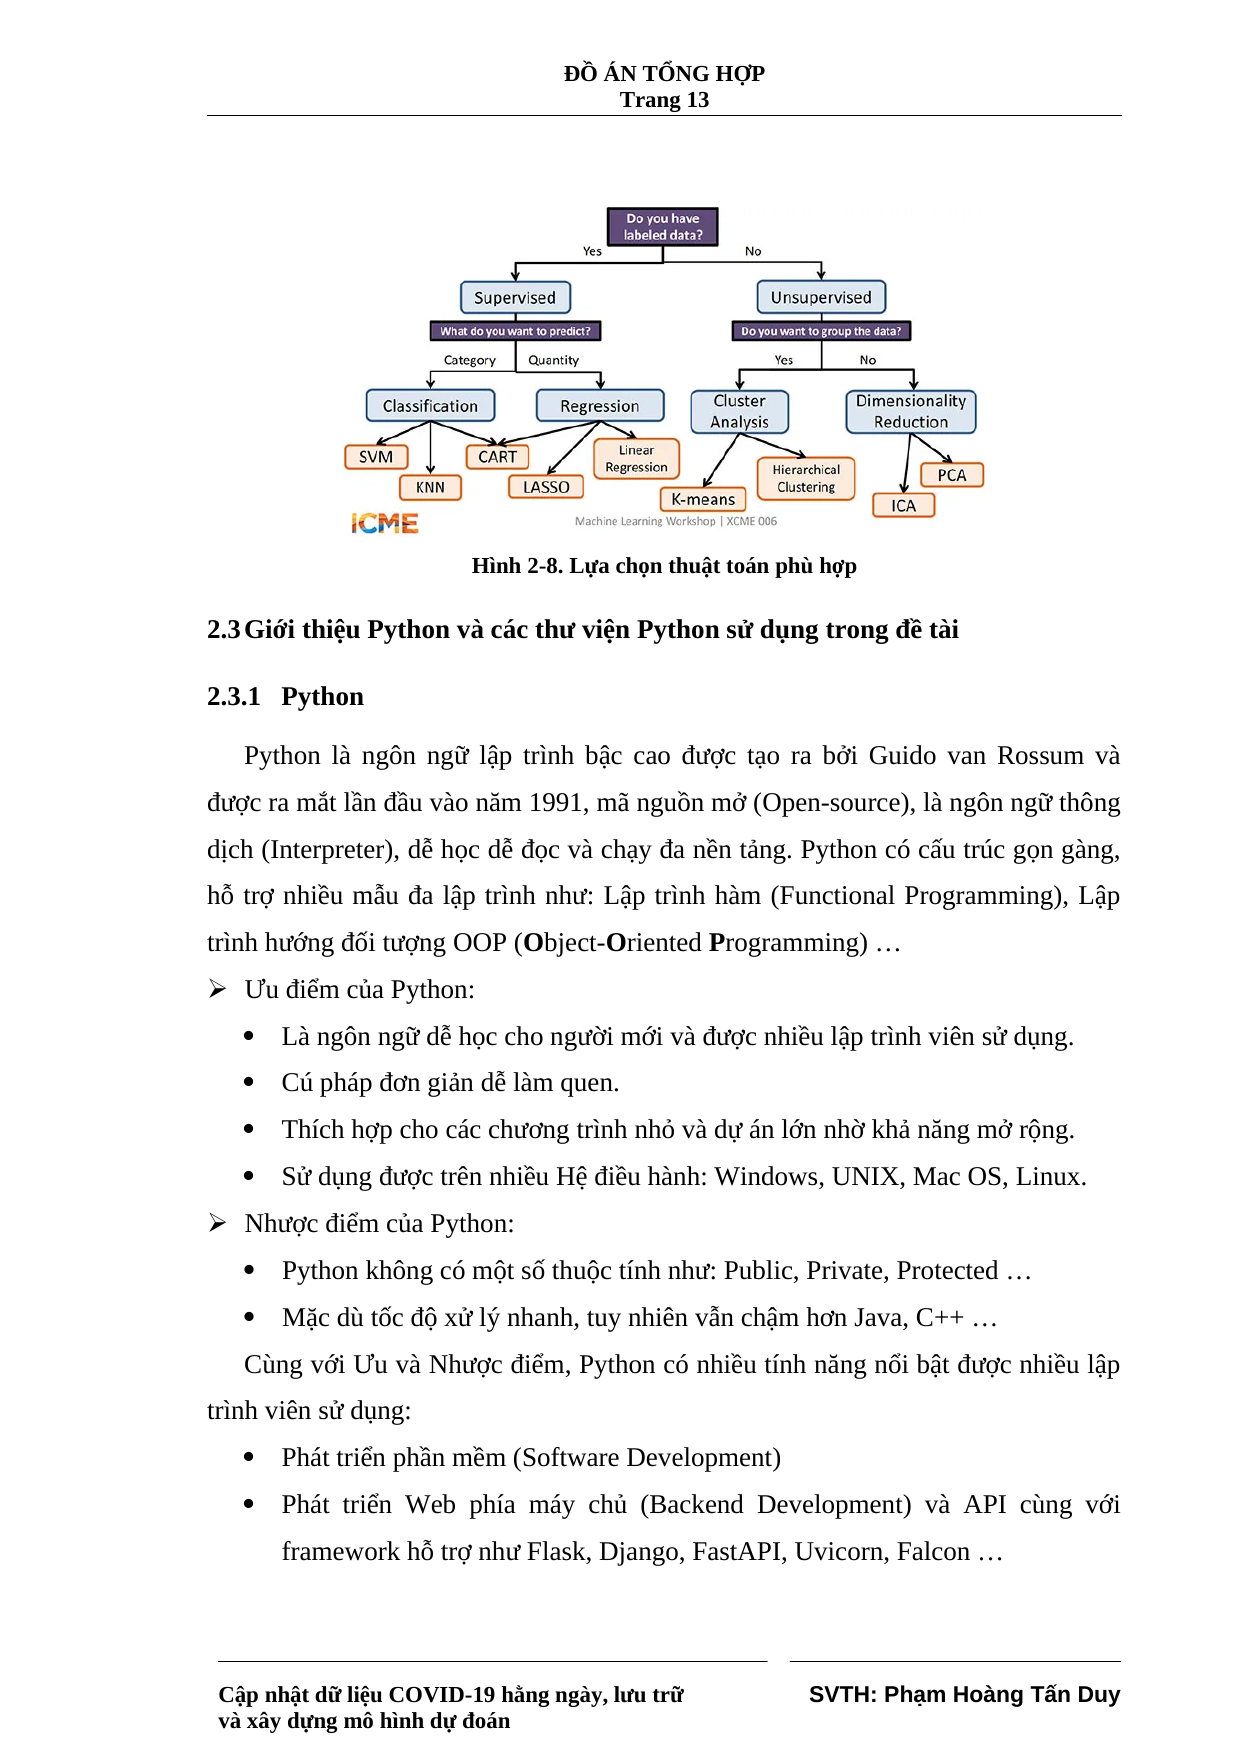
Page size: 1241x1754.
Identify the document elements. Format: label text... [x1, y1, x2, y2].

list Mặc dù tốc độ xử lý nhanh, tuy nhiên vẫn chậm hơn Java, C++ … [244, 1301, 1122, 1332]
list Python không có một số thuộc tính như: Public, Private, Protected … [244, 1254, 1122, 1285]
subtitle Giới thiệu Python và các thư viện Python sử dụng trong đề tài [207, 613, 1122, 644]
list Thích hợp cho các chương trình nhỏ và dự án lớn nhờ khả năng mở rộng. [244, 1113, 1122, 1144]
subtitle Python [207, 680, 1122, 711]
list Là ngôn ngữ dễ học cho người mới và được nhiều lập trình viên sử dụng. [244, 1019, 1122, 1051]
picture [344, 206, 985, 537]
text Python là ngôn ngữ lập trình bậc cao được tạo ra bởi Guido van Rossum và được ra mắt lần đầu vào năm 1991, mã nguồn mở (Open-source), là ngôn ngữ thông dịch (Interpreter), dễ học dễ đọc và chạy đa nền tảng. Python có cấu trúc gọn gàng, hỗ trợ nhiều mẫu đa lập trình như: Lập trình hàm (Functional Programming), Lập trình hướng đối tượng OOP (Object-Oriented Programming) … [207, 739, 1122, 957]
list Phát triển Web phía máy chủ (Backend Development) và API cùng với framework hỗ trợ như Flask, Django, FastAPI, Uvicorn, Falcon … [244, 1488, 1122, 1566]
list Ưu điểm của Python: [207, 973, 1122, 1004]
list Nhược điểm của Python: [207, 1207, 1122, 1238]
text Cùng với Ưu và Nhược điểm, Python có nhiều tính năng nổi bật được nhiều lập trình viên sử dụng: [207, 1348, 1122, 1426]
list Sử dụng được trên nhiều Hệ điều hành: Windows, UNIX, Mac OS, Linux. [244, 1160, 1122, 1191]
list Phát triển phần mềm (Software Development) [244, 1441, 1122, 1472]
list Cú pháp đơn giản dễ làm quen. [244, 1066, 1122, 1098]
